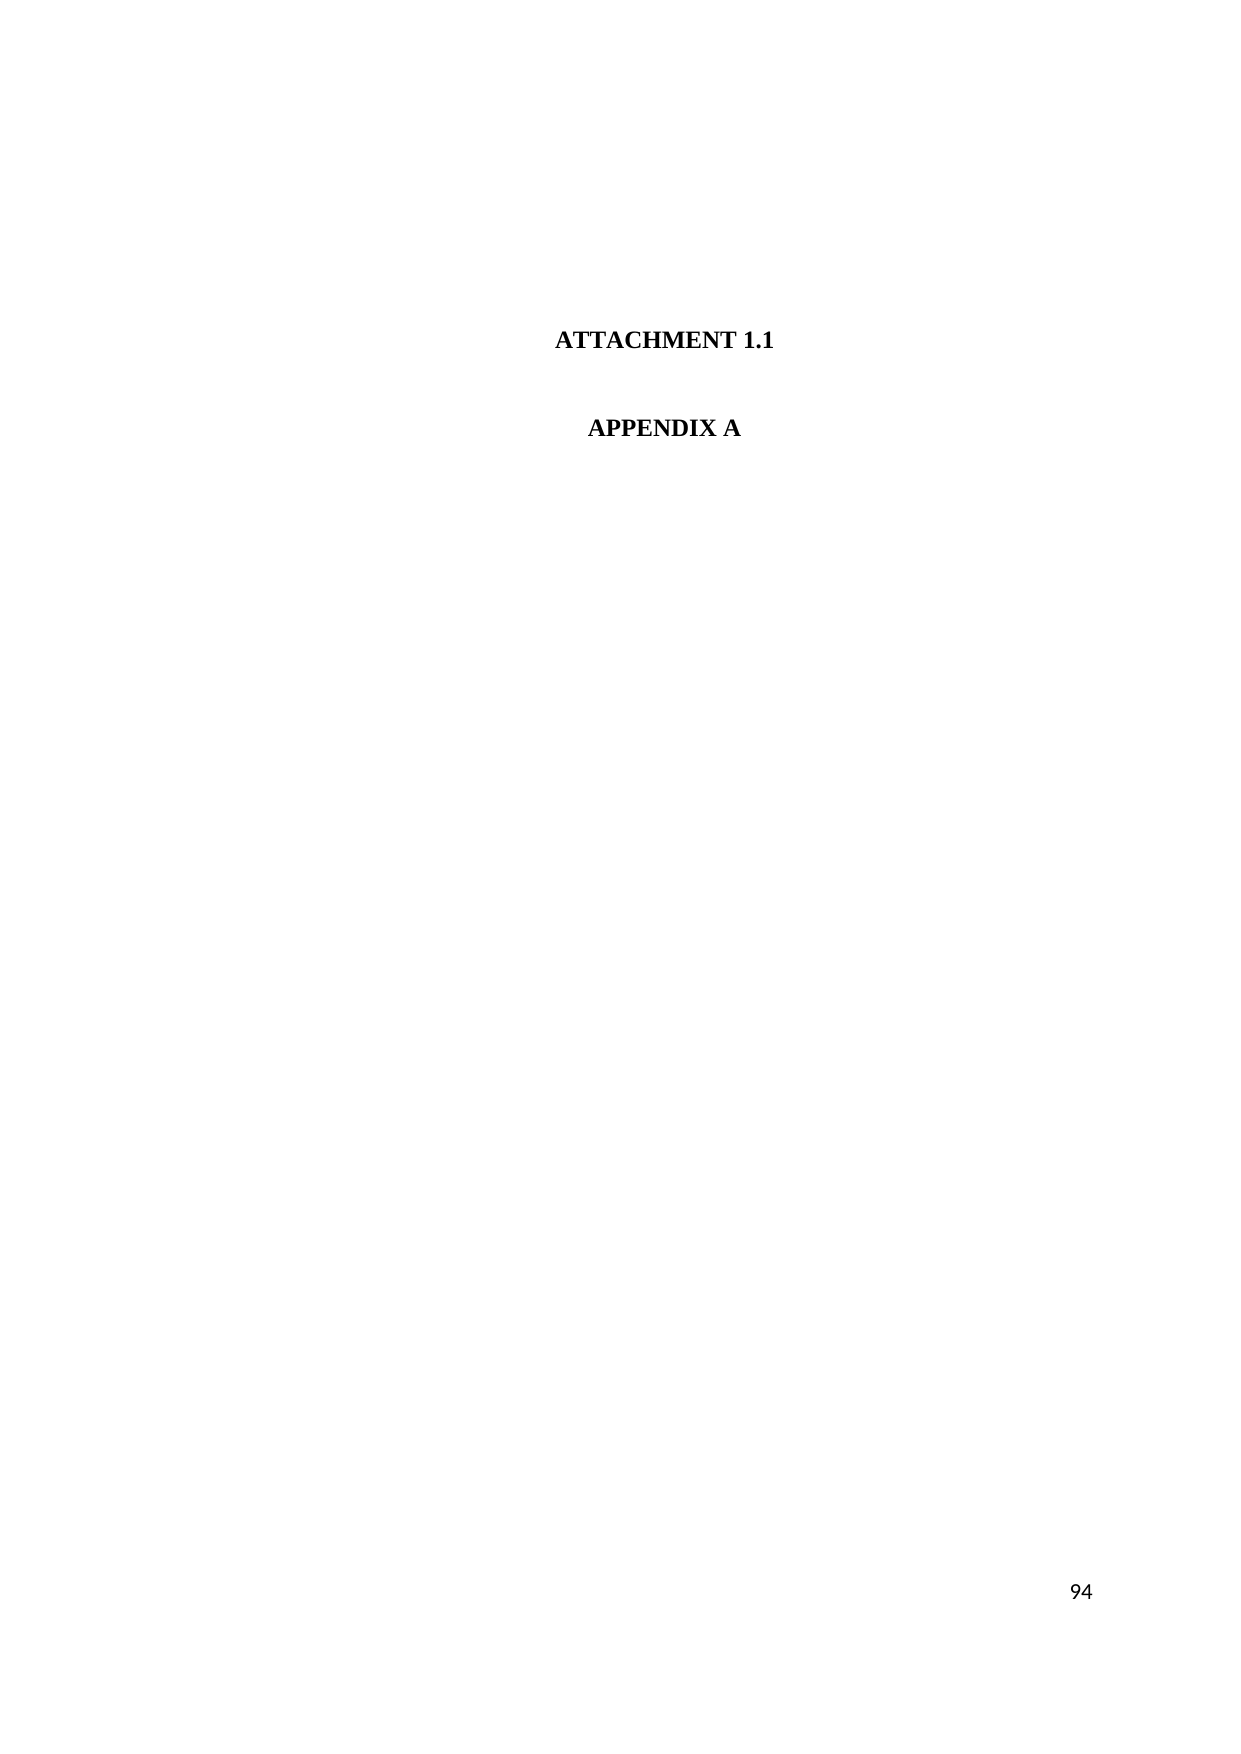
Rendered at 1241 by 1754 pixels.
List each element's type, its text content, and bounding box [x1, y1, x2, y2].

text ATTACHMENT 1.1 [236, 325, 1092, 353]
text APPENDIX A [236, 413, 1092, 442]
